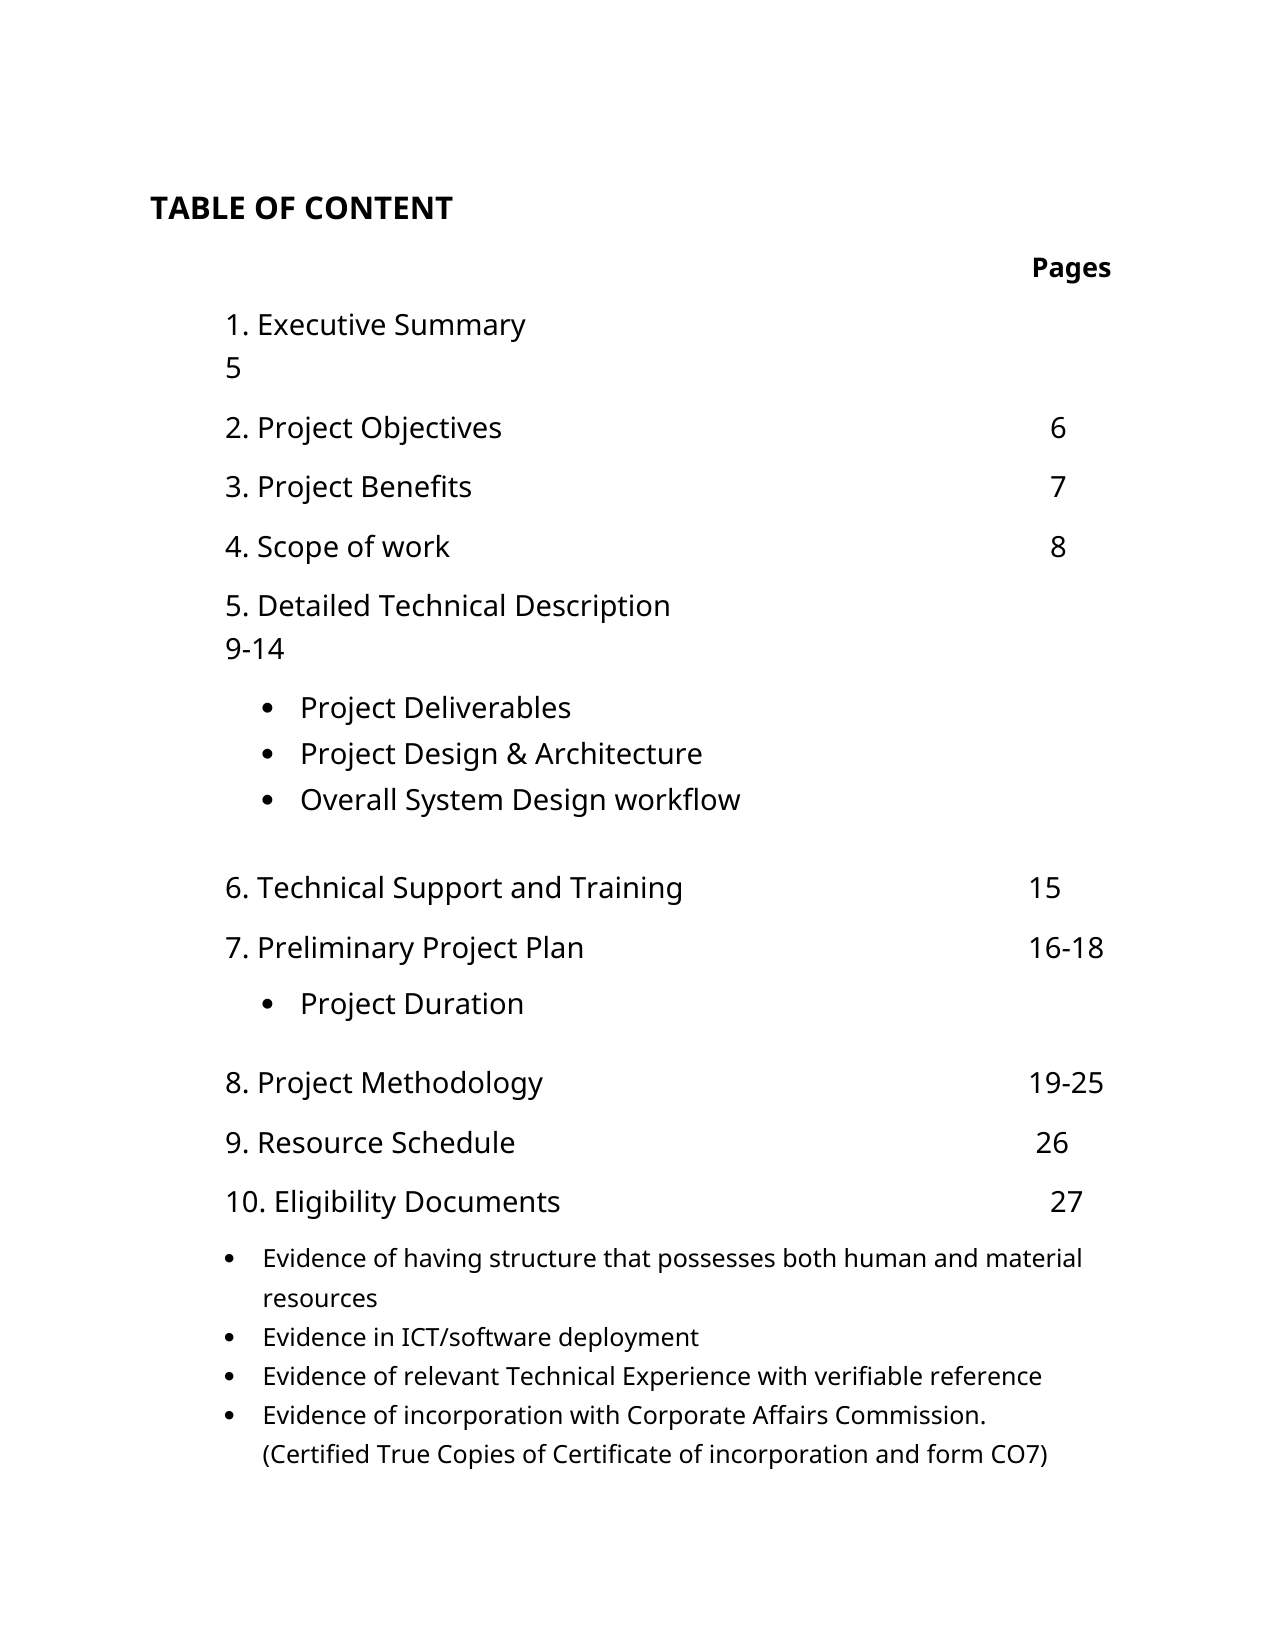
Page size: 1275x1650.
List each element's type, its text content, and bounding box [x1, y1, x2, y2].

text Pages [150, 248, 1125, 285]
list Project Deliverables [262, 688, 1125, 727]
text 10. Eligibility Documents 27 [150, 1182, 1125, 1221]
list Evidence of having structure that possesses both human and material resources [225, 1241, 1125, 1314]
text TABLE OF CONTENT [150, 186, 1125, 228]
text 4. Scope of work 8 [150, 526, 1125, 566]
text 8. Project Methodology 19-25 [150, 1063, 1125, 1102]
list Evidence of incorporation with Corporate Affairs Commission. [225, 1398, 1125, 1432]
text 3. Project Benefits 7 [150, 466, 1125, 506]
text 9. Resource Schedule 26 [150, 1122, 1125, 1162]
list Project Design & Architecture [262, 733, 1125, 773]
list Evidence of relevant Technical Experience with verifiable reference [225, 1358, 1125, 1393]
list Project Duration [262, 983, 1125, 1023]
list Evidence in ICT/software deployment [225, 1319, 1125, 1353]
text 6. Technical Support and Training 15 [150, 867, 1125, 907]
text 2. Project Objectives 6 [150, 407, 1125, 447]
text 1. Executive Summary 5 [150, 305, 1125, 387]
list Overall System Design workflow [262, 779, 1125, 819]
text 5. Detailed Technical Description 9-14 [150, 585, 1125, 668]
text 7. Preliminary Project Plan 16-18 [150, 927, 1125, 967]
text (Certified True Copies of Certificate of incorporation and form CO7) [225, 1437, 1125, 1471]
